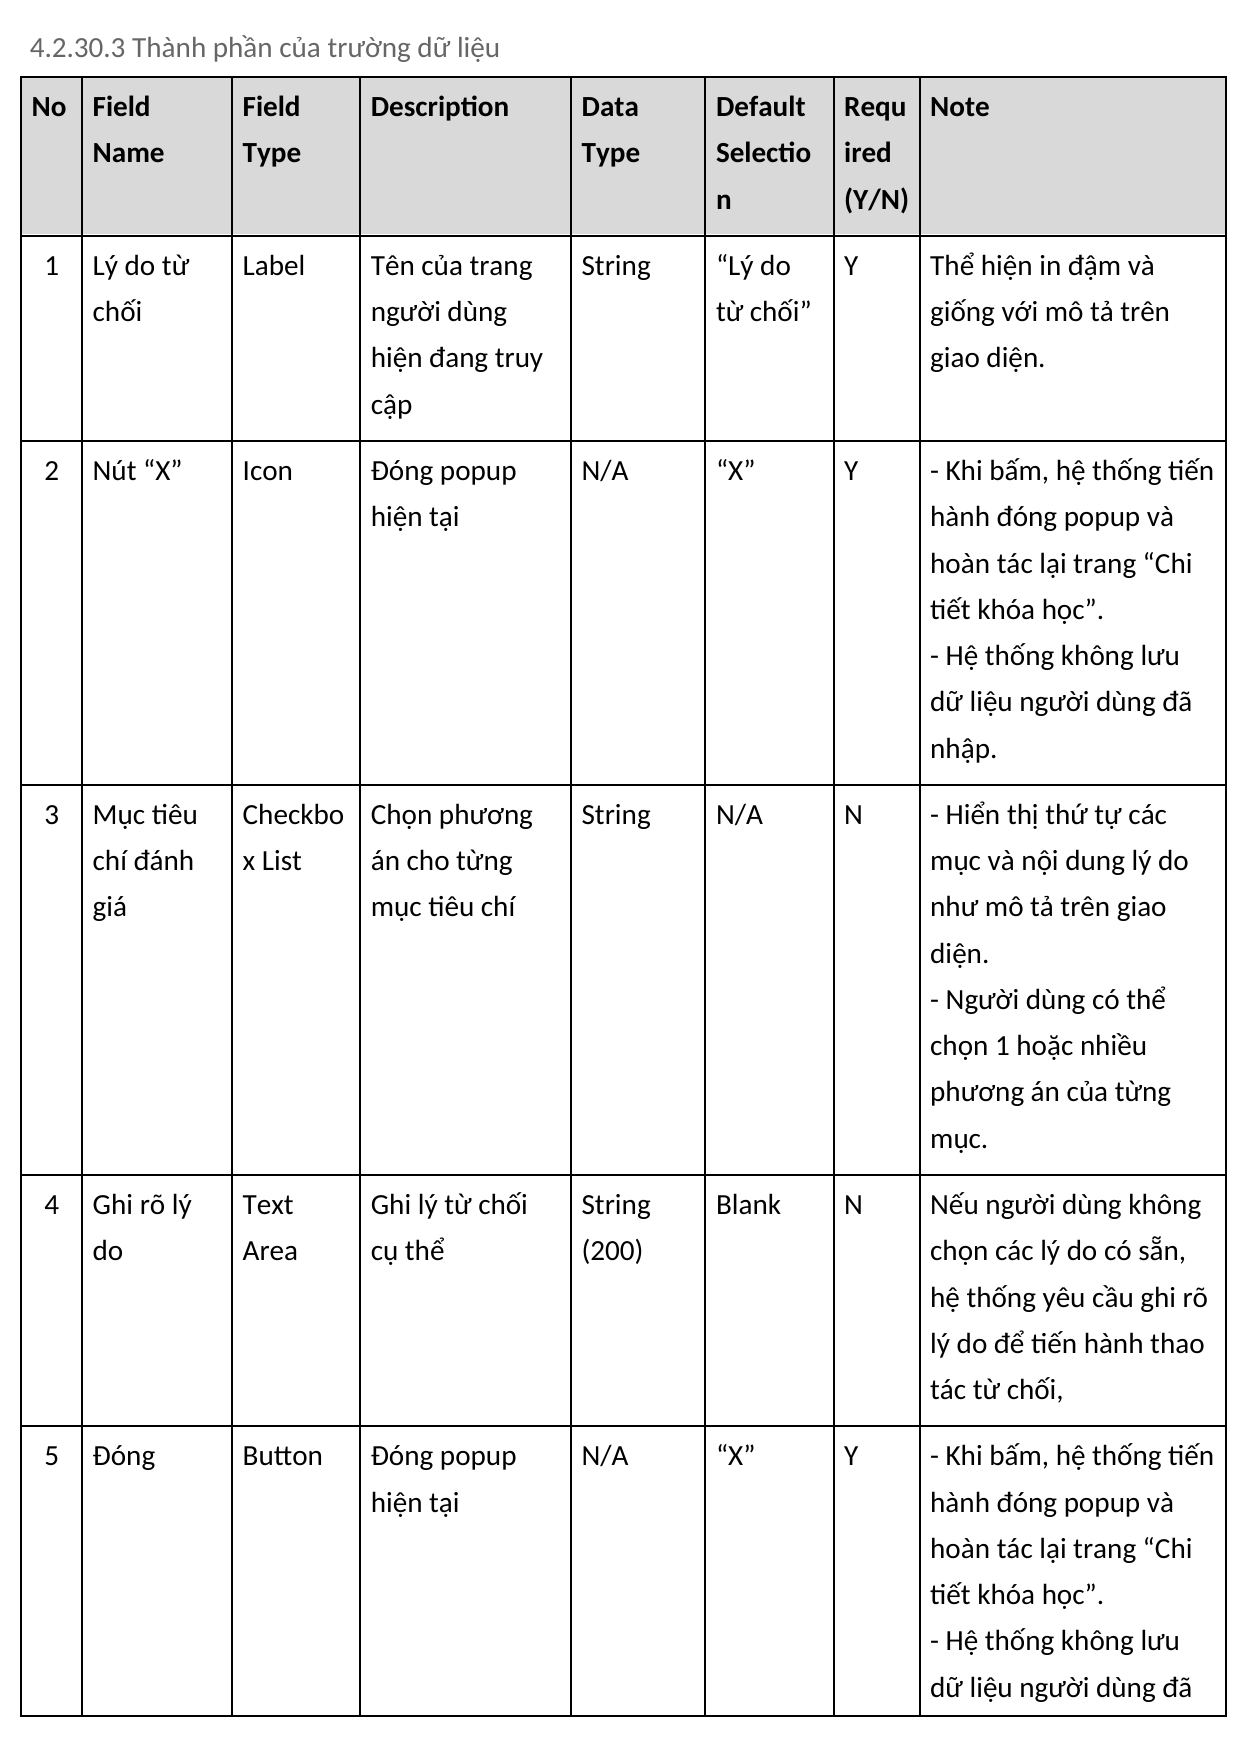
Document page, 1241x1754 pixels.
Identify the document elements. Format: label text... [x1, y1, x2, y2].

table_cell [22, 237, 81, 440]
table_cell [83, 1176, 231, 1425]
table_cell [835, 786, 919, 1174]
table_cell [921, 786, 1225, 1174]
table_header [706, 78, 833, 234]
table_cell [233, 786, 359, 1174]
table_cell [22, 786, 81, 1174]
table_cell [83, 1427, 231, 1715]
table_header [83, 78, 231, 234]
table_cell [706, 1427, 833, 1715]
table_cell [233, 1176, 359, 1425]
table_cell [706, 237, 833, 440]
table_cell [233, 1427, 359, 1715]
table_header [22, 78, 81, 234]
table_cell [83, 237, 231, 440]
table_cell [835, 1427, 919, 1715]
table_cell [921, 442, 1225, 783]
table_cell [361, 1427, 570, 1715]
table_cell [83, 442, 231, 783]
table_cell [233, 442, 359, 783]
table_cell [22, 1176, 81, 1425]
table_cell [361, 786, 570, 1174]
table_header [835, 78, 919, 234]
subtitle 4.2.30.3 Thành phần của trường dữ liệu [29, 29, 1211, 65]
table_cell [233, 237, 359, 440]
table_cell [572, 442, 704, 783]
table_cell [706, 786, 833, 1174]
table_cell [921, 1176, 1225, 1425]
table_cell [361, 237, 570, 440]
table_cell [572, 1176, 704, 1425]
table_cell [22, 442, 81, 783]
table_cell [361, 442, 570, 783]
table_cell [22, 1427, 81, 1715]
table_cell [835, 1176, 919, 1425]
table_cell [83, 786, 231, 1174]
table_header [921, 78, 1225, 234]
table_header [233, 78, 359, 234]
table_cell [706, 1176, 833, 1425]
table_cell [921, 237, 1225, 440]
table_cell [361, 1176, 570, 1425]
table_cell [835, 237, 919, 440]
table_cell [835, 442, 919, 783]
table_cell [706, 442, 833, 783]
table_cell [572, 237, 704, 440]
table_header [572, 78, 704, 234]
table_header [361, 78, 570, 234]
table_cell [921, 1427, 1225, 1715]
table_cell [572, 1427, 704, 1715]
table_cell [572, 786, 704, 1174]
